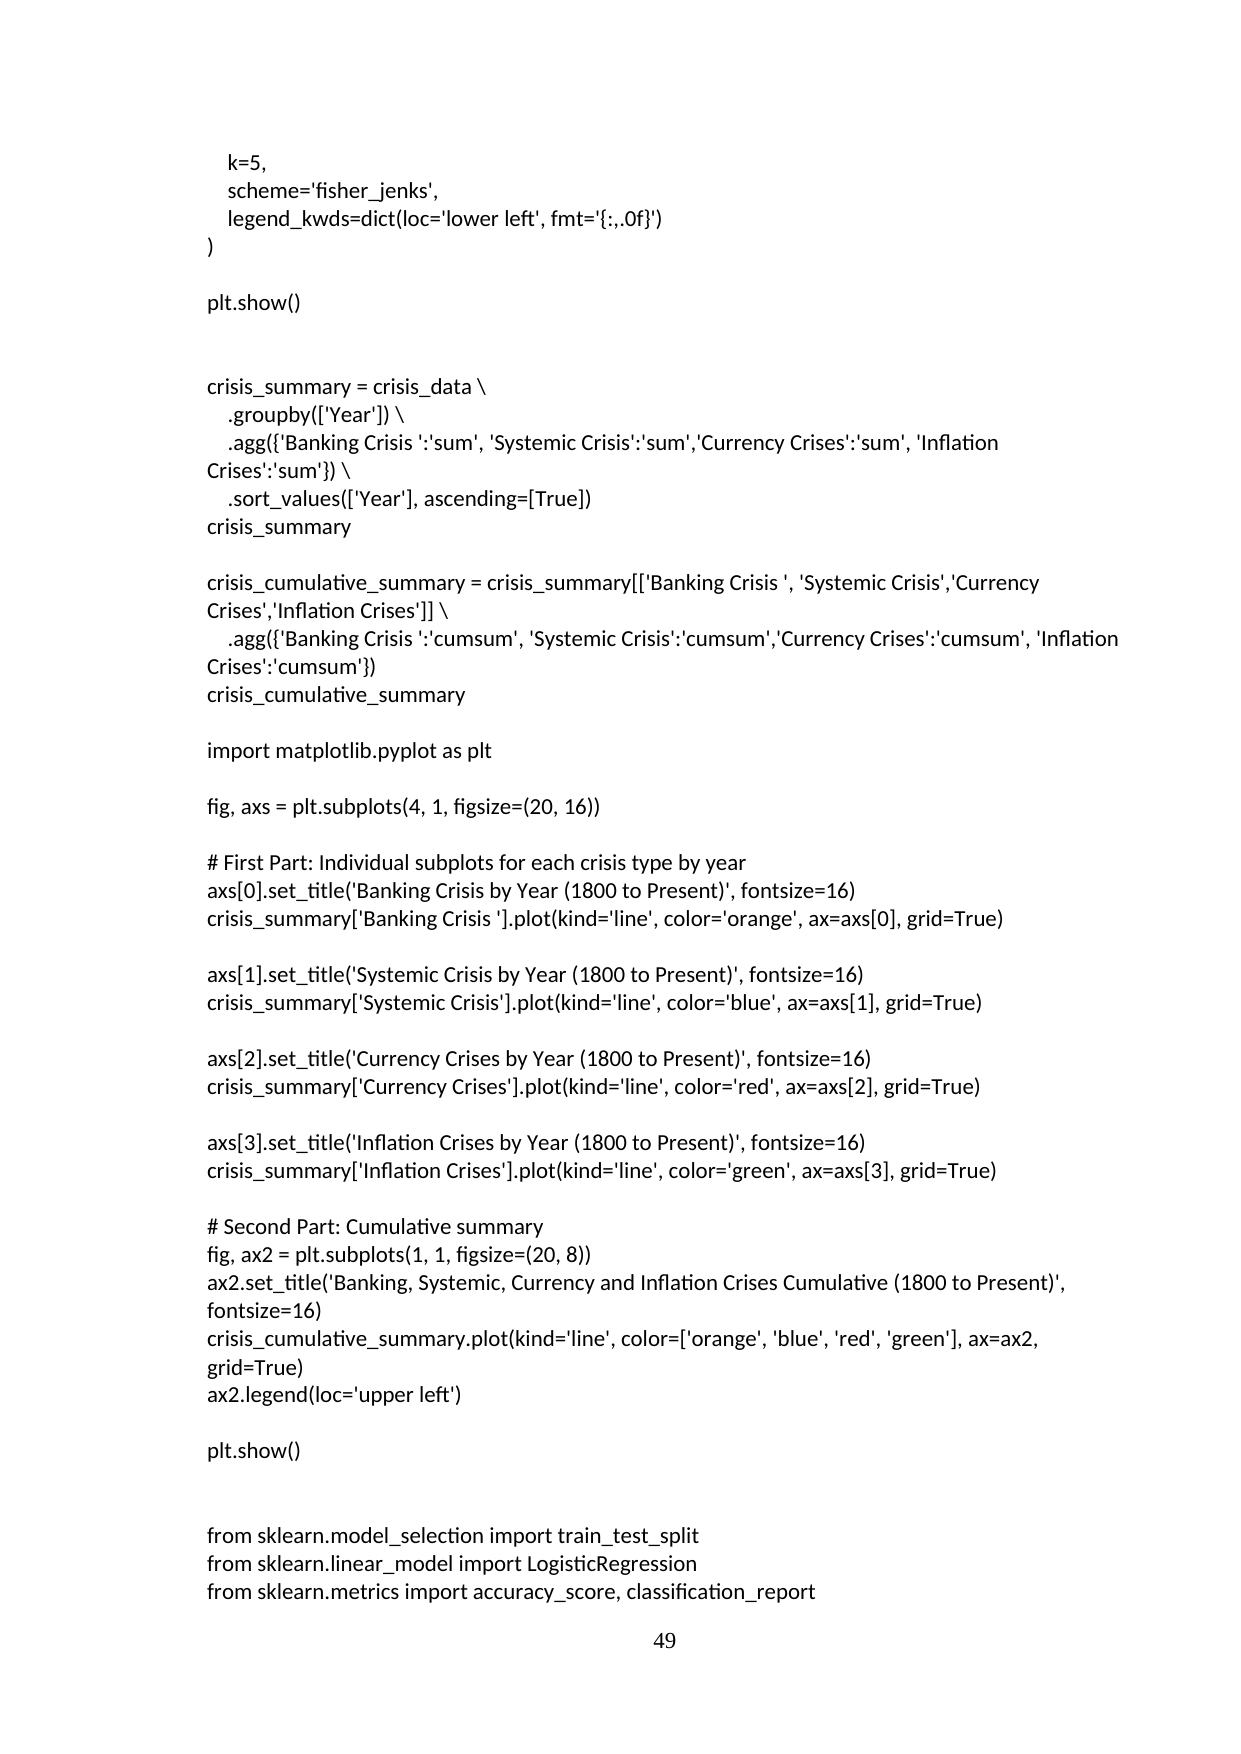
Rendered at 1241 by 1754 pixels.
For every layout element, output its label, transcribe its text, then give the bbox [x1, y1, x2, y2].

text ax2.legend(loc='upper left') [207, 1381, 1122, 1409]
text import matplotlib.pyplot as plt [207, 736, 1122, 764]
text # First Part: Individual subplots for each crisis type by year [207, 848, 1122, 876]
text .sort_values(['Year'], ascending=[True]) [207, 484, 1122, 512]
text fig, ax2 = plt.subplots(1, 1, figsize=(20, 8)) [207, 1241, 1122, 1268]
text crisis_cumulative_summary = crisis_summary[['Banking Crisis ', 'Systemic Crisis','Currency Crises','Inflation Crises']] \ [207, 568, 1122, 624]
text axs[2].set_title('Currency Crises by Year (1800 to Present)', fontsize=16) [207, 1044, 1122, 1072]
text crisis_summary['Currency Crises'].plot(kind='line', color='red', ax=axs[2], grid=True) [207, 1072, 1122, 1100]
text crisis_summary [207, 512, 1122, 540]
text legend_kwds=dict(loc='lower left', fmt='{:,.0f}') [207, 204, 1122, 232]
text from sklearn.model_selection import train_test_split [207, 1521, 1122, 1549]
text crisis_summary = crisis_data \ [207, 372, 1122, 400]
text axs[1].set_title('Systemic Crisis by Year (1800 to Present)', fontsize=16) [207, 960, 1122, 988]
text ax2.set_title('Banking, Systemic, Currency and Inflation Crises Cumulative (1800 to Present)', fontsize=16) [207, 1268, 1122, 1324]
text fig, axs = plt.subplots(4, 1, figsize=(20, 16)) [207, 792, 1122, 820]
text from sklearn.linear_model import LogisticRegression [207, 1549, 1122, 1577]
text ) [207, 232, 1122, 260]
text crisis_cumulative_summary.plot(kind='line', color=['orange', 'blue', 'red', 'green'], ax=ax2, grid=True) [207, 1324, 1122, 1381]
text scheme='fisher_jenks', [207, 176, 1122, 204]
text .groupby(['Year']) \ [207, 400, 1122, 428]
text plt.show() [207, 288, 1122, 316]
text crisis_summary['Inflation Crises'].plot(kind='line', color='green', ax=axs[3], grid=True) [207, 1156, 1122, 1184]
text k=5, [207, 148, 1122, 176]
text plt.show() [207, 1437, 1122, 1465]
text crisis_summary['Systemic Crisis'].plot(kind='line', color='blue', ax=axs[1], grid=True) [207, 988, 1122, 1016]
text crisis_summary['Banking Crisis '].plot(kind='line', color='orange', ax=axs[0], grid=True) [207, 904, 1122, 932]
text # Second Part: Cumulative summary [207, 1212, 1122, 1241]
text .agg({'Banking Crisis ':'cumsum', 'Systemic Crisis':'cumsum','Currency Crises':'cumsum', 'Inflation Crises':'cumsum'}) [207, 624, 1122, 680]
text from sklearn.metrics import accuracy_score, classification_report [207, 1577, 1122, 1605]
text axs[3].set_title('Inflation Crises by Year (1800 to Present)', fontsize=16) [207, 1128, 1122, 1156]
text .agg({'Banking Crisis ':'sum', 'Systemic Crisis':'sum','Currency Crises':'sum', 'Inflation Crises':'sum'}) \ [207, 428, 1122, 484]
text crisis_cumulative_summary [207, 680, 1122, 708]
text axs[0].set_title('Banking Crisis by Year (1800 to Present)', fontsize=16) [207, 876, 1122, 904]
